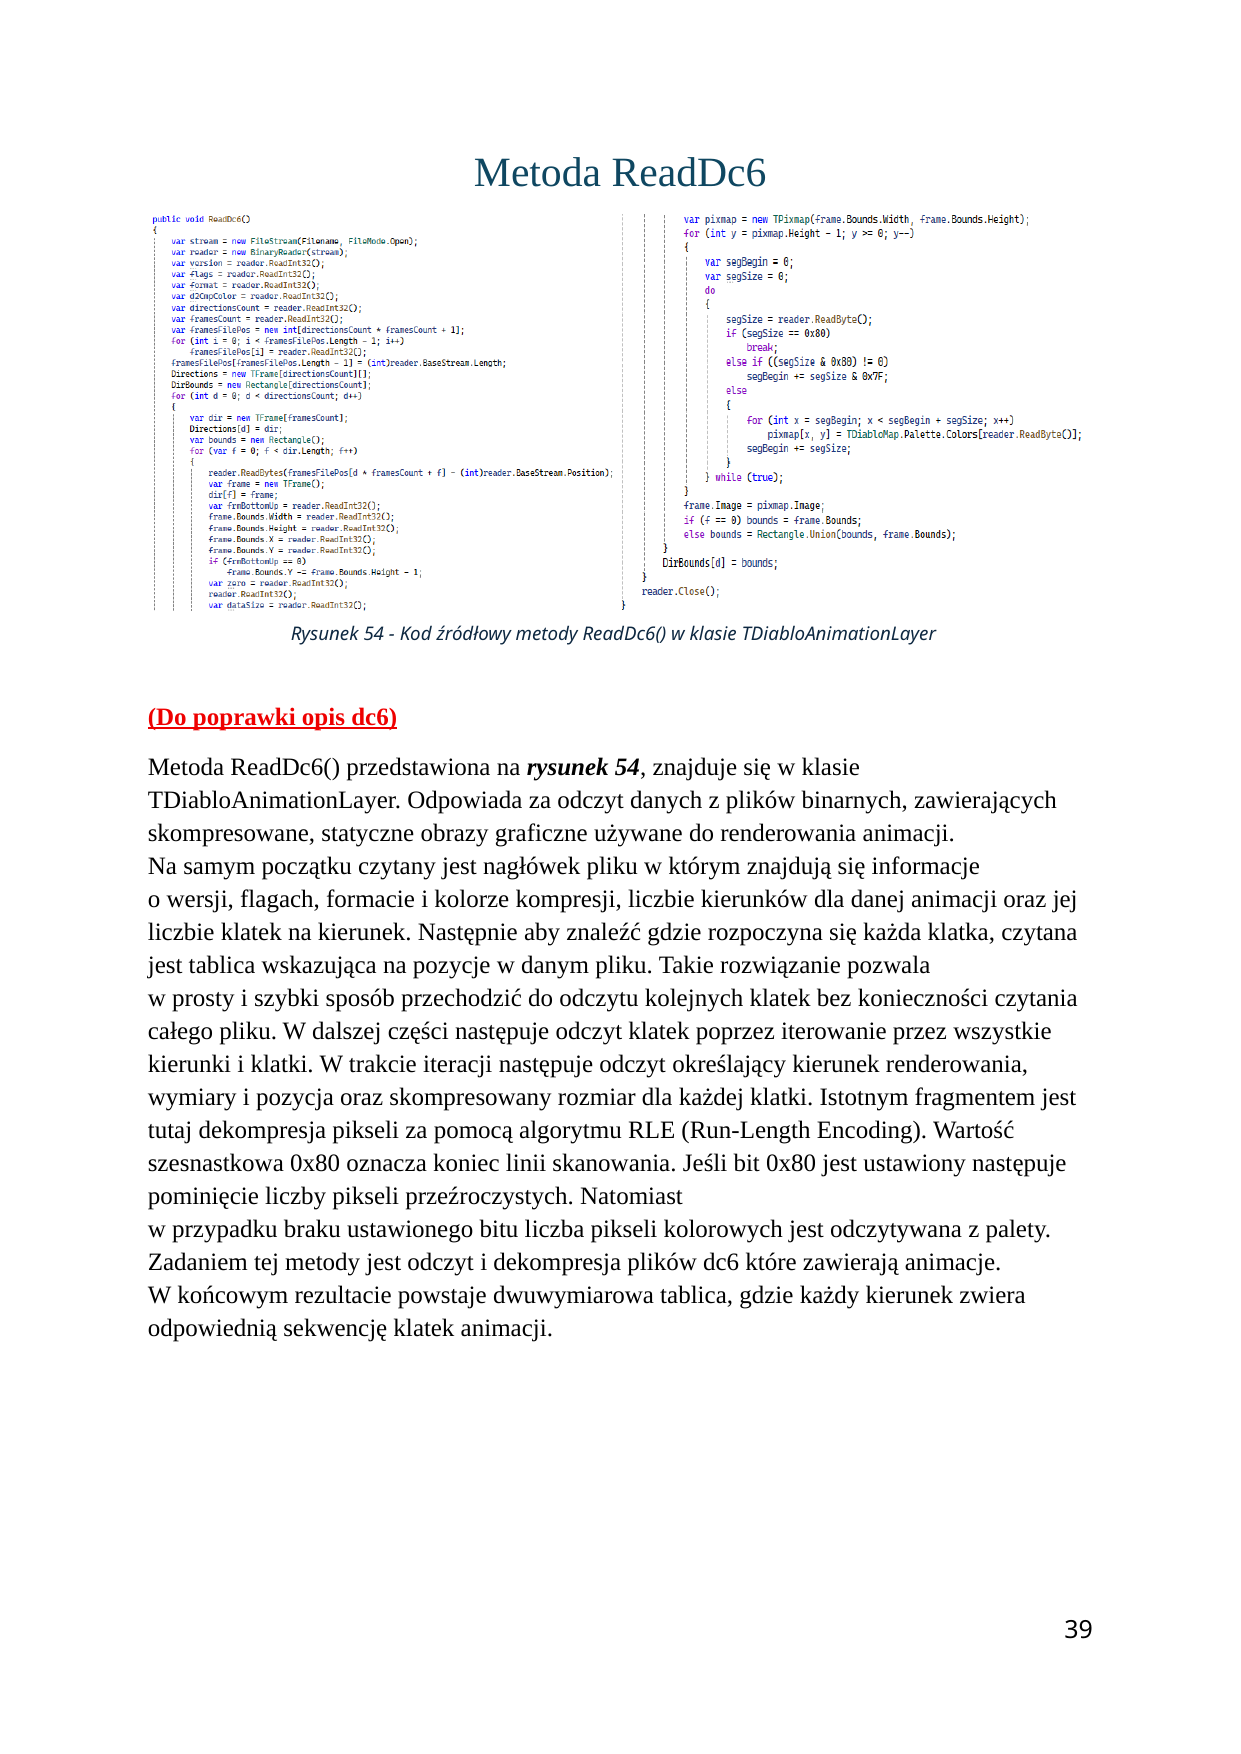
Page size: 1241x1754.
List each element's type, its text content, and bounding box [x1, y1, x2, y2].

subtitle Metoda ReadDc6 [148, 148, 1093, 196]
text Metoda ReadDc6() przedstawiona na rysunek 54, znajduje się w klasie TDiabloAnimationLayer. Odpowiada za odczyt danych z plików binarnych, zawierających skompresowane, statyczne obrazy graficzne używane do renderowania animacji. Na samym początku czytany jest nagłówek pliku w którym znajdują się informacje o wersji, flagach, formacie i kolorze kompresji, liczbie kierunków dla danej animacji oraz jej liczbie klatek na kierunek. Następnie aby znaleźć gdzie rozpoczyna się każda klatka, czytana jest tablica wskazująca na pozycje w danym pliku. Takie rozwiązanie pozwala w prosty i szybki sposób przechodzić do odczytu kolejnych klatek bez konieczności czytania całego pliku. W dalszej części następuje odczyt klatek poprzez iterowanie przez wszystkie kierunki i klatki. W trakcie iteracji następuje odczyt określający kierunek renderowania, wymiary i pozycja oraz skompresowany rozmiar dla każdej klatki. Istotnym fragmentem jest tutaj dekompresja pikseli za pomocą algorytmu RLE (Run-Length Encoding). Wartość szesnastkowa 0x80 oznacza koniec linii skanowania. Jeśli bit 0x80 jest ustawiony następuje pominięcie liczby pikseli przeźroczystych. Natomiast w przypadku braku ustawionego bitu liczba pikseli kolorowych jest odczytywana z palety. Zadaniem tej metody jest odczyt i dekompresja plików dc6 które zawierają animacje. W końcowym rezultacie powstaje dwuwymiarowa tablica, gdzie każdy kierunek zwiera odpowiednią sekwencję klatek animacji. [148, 752, 1093, 1342]
picture [147, 214, 1082, 612]
